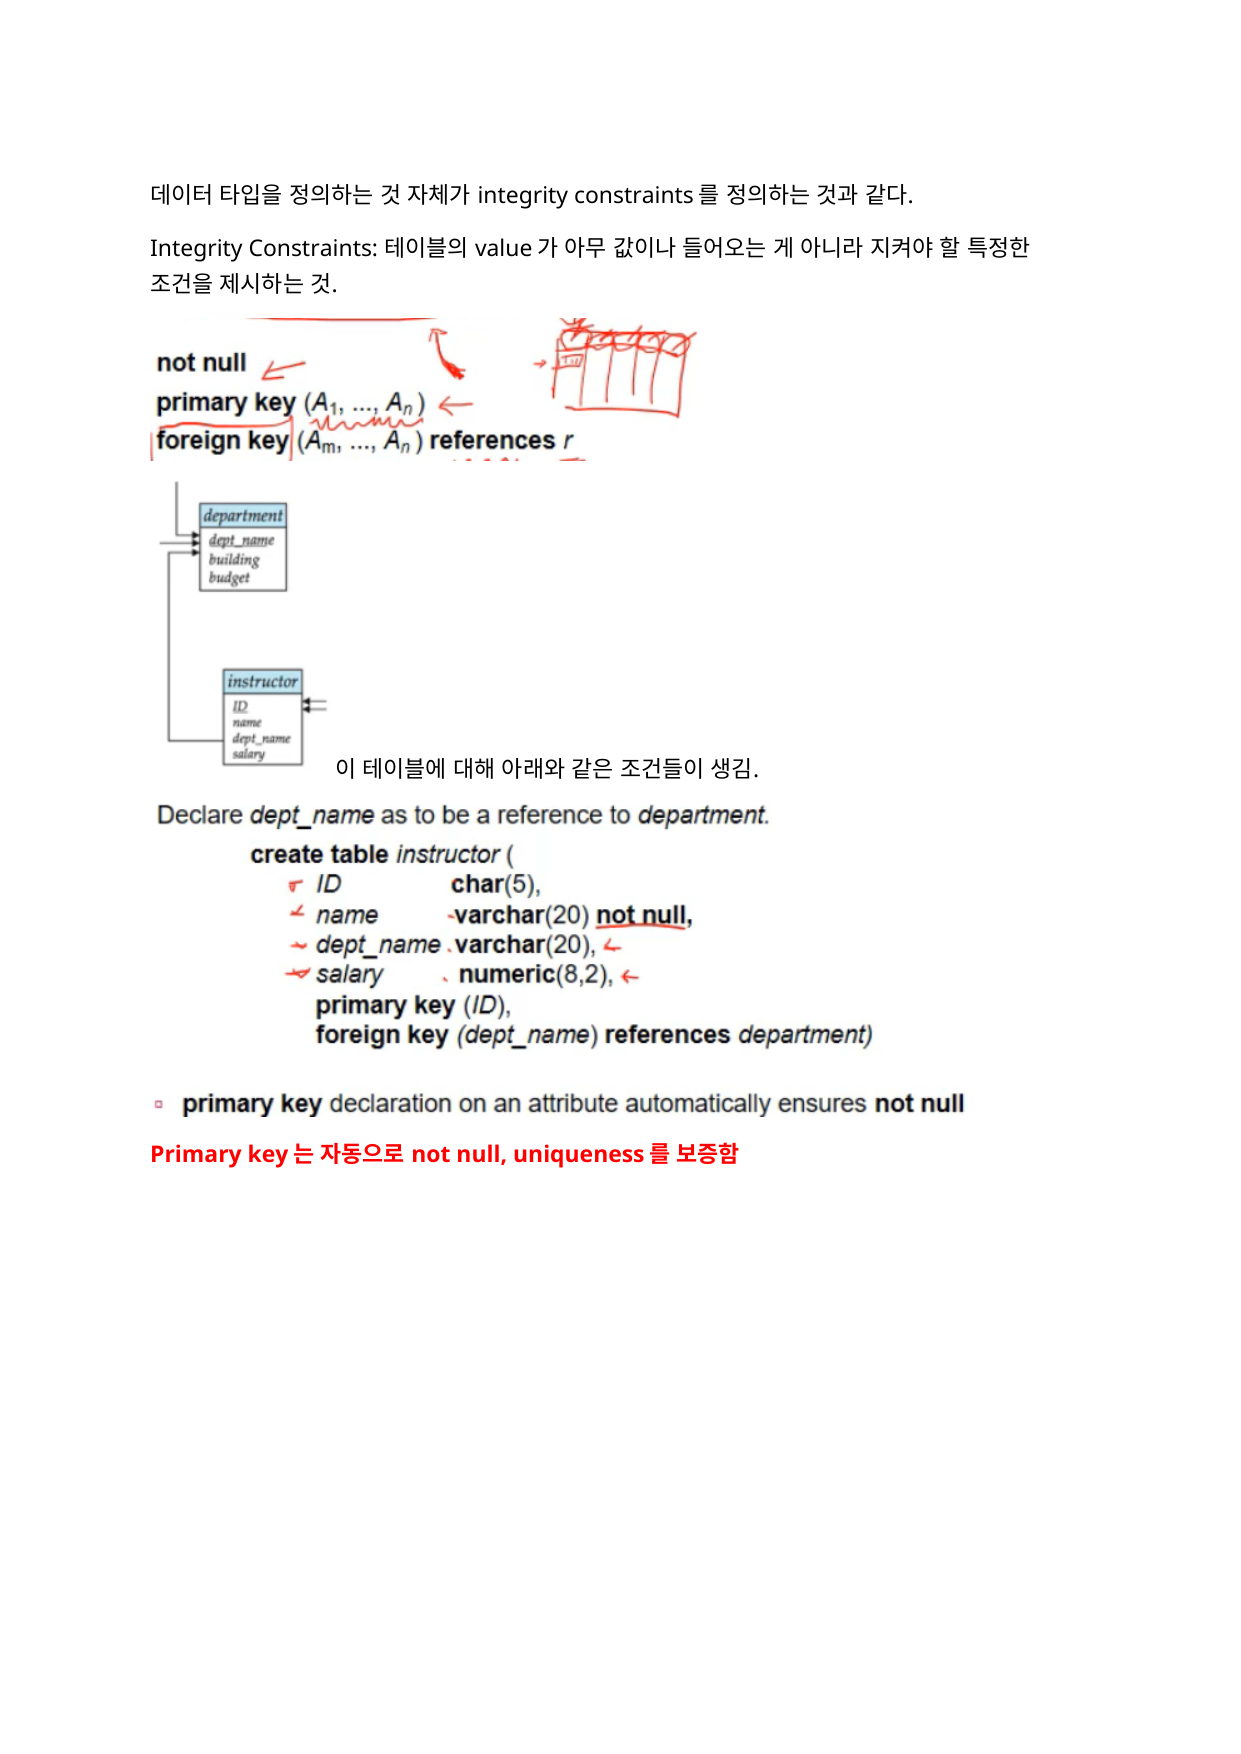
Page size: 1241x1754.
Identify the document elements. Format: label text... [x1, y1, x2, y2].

text Integrity Constraints: 테이블의 value가 아무 값이나 들어오는 게 아니라 지켜야 할 특정한 조건을 제시하는 것. [150, 230, 1090, 299]
picture [150, 803, 968, 1117]
picture [150, 479, 335, 778]
text 이 테이블에 대해 아래와 같은 조건들이 생김. [150, 480, 1090, 784]
text 데이터 타입을 정의하는 것 자체가 integrity constraints를 정의하는 것과 같다. [150, 177, 1090, 211]
picture [150, 318, 698, 461]
text Primary key는 자동으로 not null, uniqueness를 보증함 [150, 1136, 1090, 1169]
